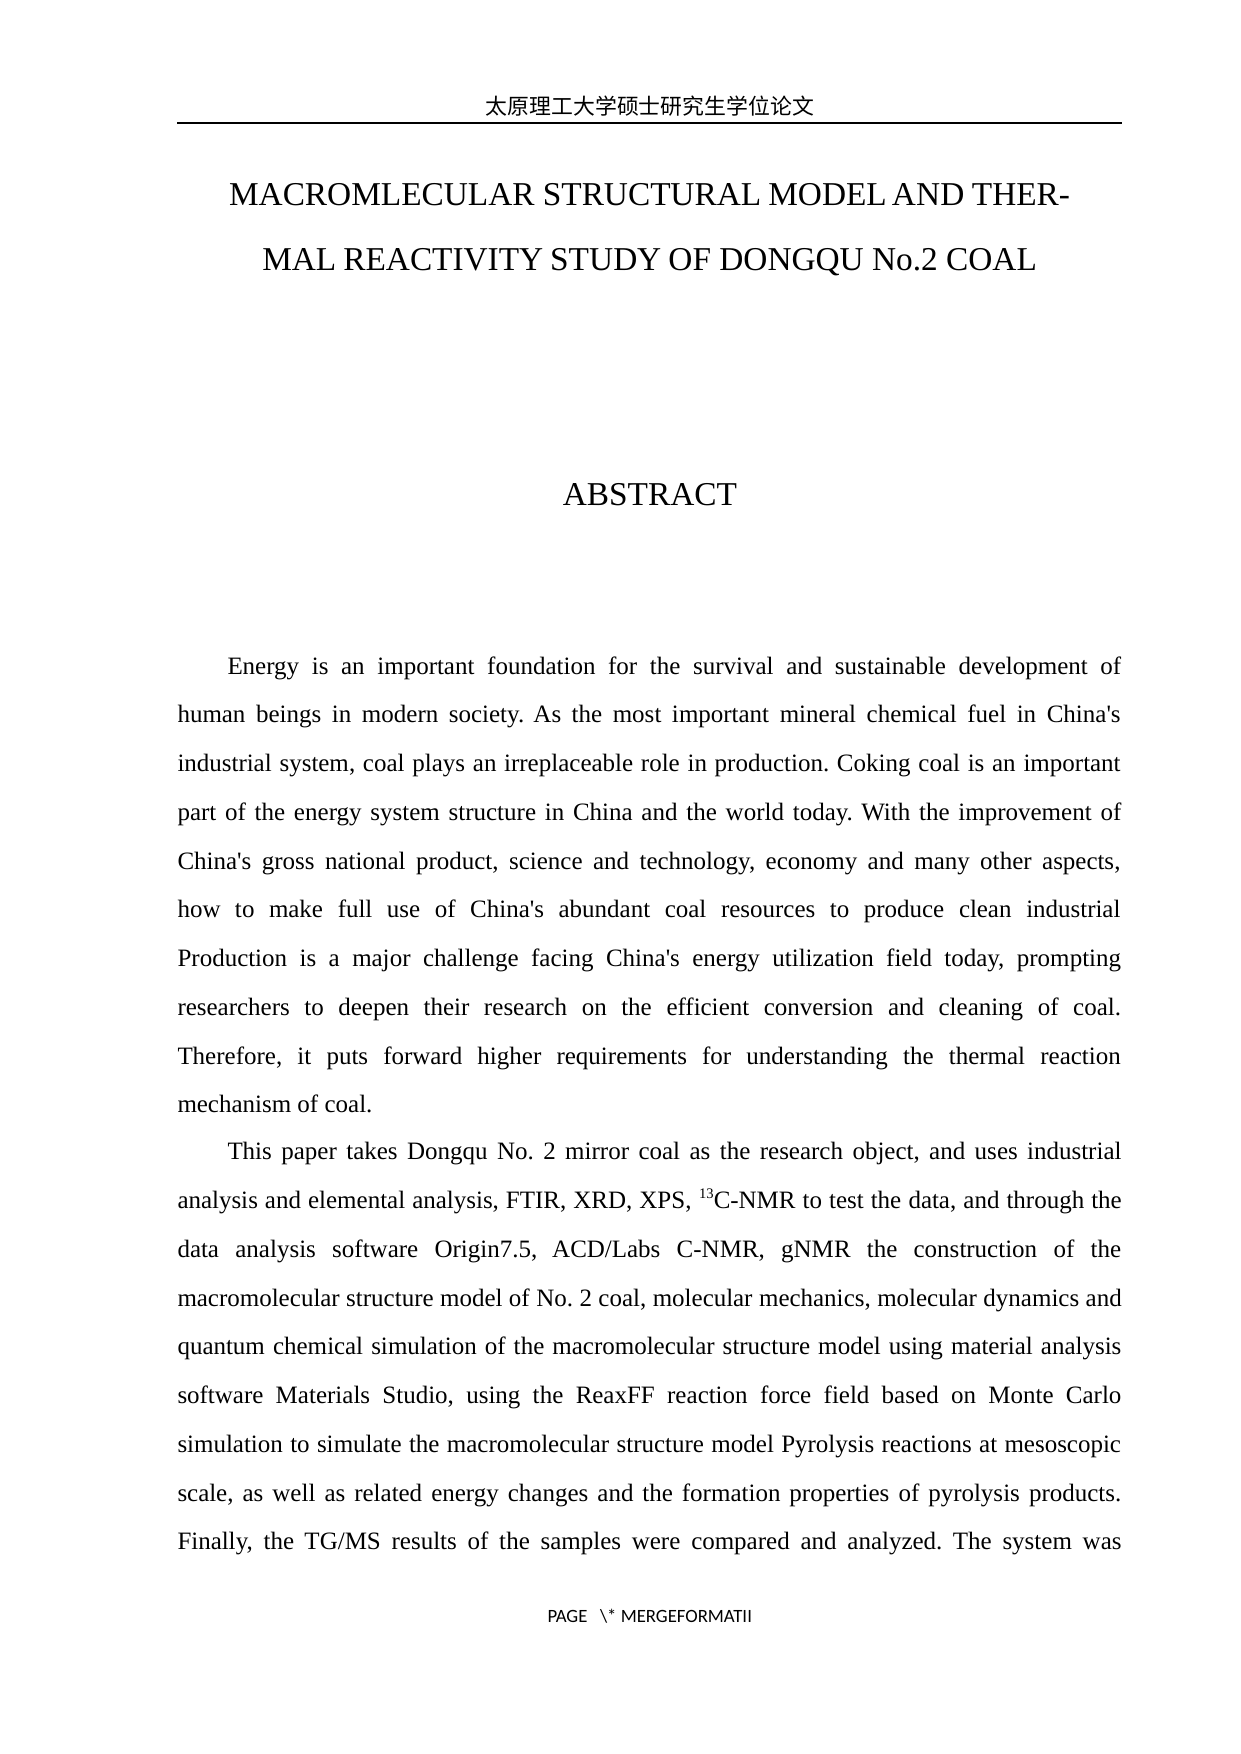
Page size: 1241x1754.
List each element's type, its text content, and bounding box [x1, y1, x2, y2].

subtitle ABSTRACT [177, 461, 1122, 526]
text Energy is an important foundation for the survival and sustainable development of human beings in modern society. As the most important mineral chemical fuel in China's industrial system, coal plays an irreplaceable role in production. Coking coal is an important part of the energy system structure in China and the world today. With the improvement of China's gross national product, science and technology, economy and many other aspects, how to make full use of China's abundant coal resources to produce clean industrial Production is a major challenge facing China's energy utilization field today, prompting researchers to deepen their research on the efficient conversion and cleaning of coal. Therefore, it puts forward higher requirements for understanding the thermal reaction mechanism of coal. [177, 649, 1122, 1120]
text MACROMLECULAR STRUCTURAL MODEL AND THER- [177, 161, 1122, 226]
text MAL REACTIVITY STUDY OF DONGQU No.2 COAL [177, 226, 1122, 291]
